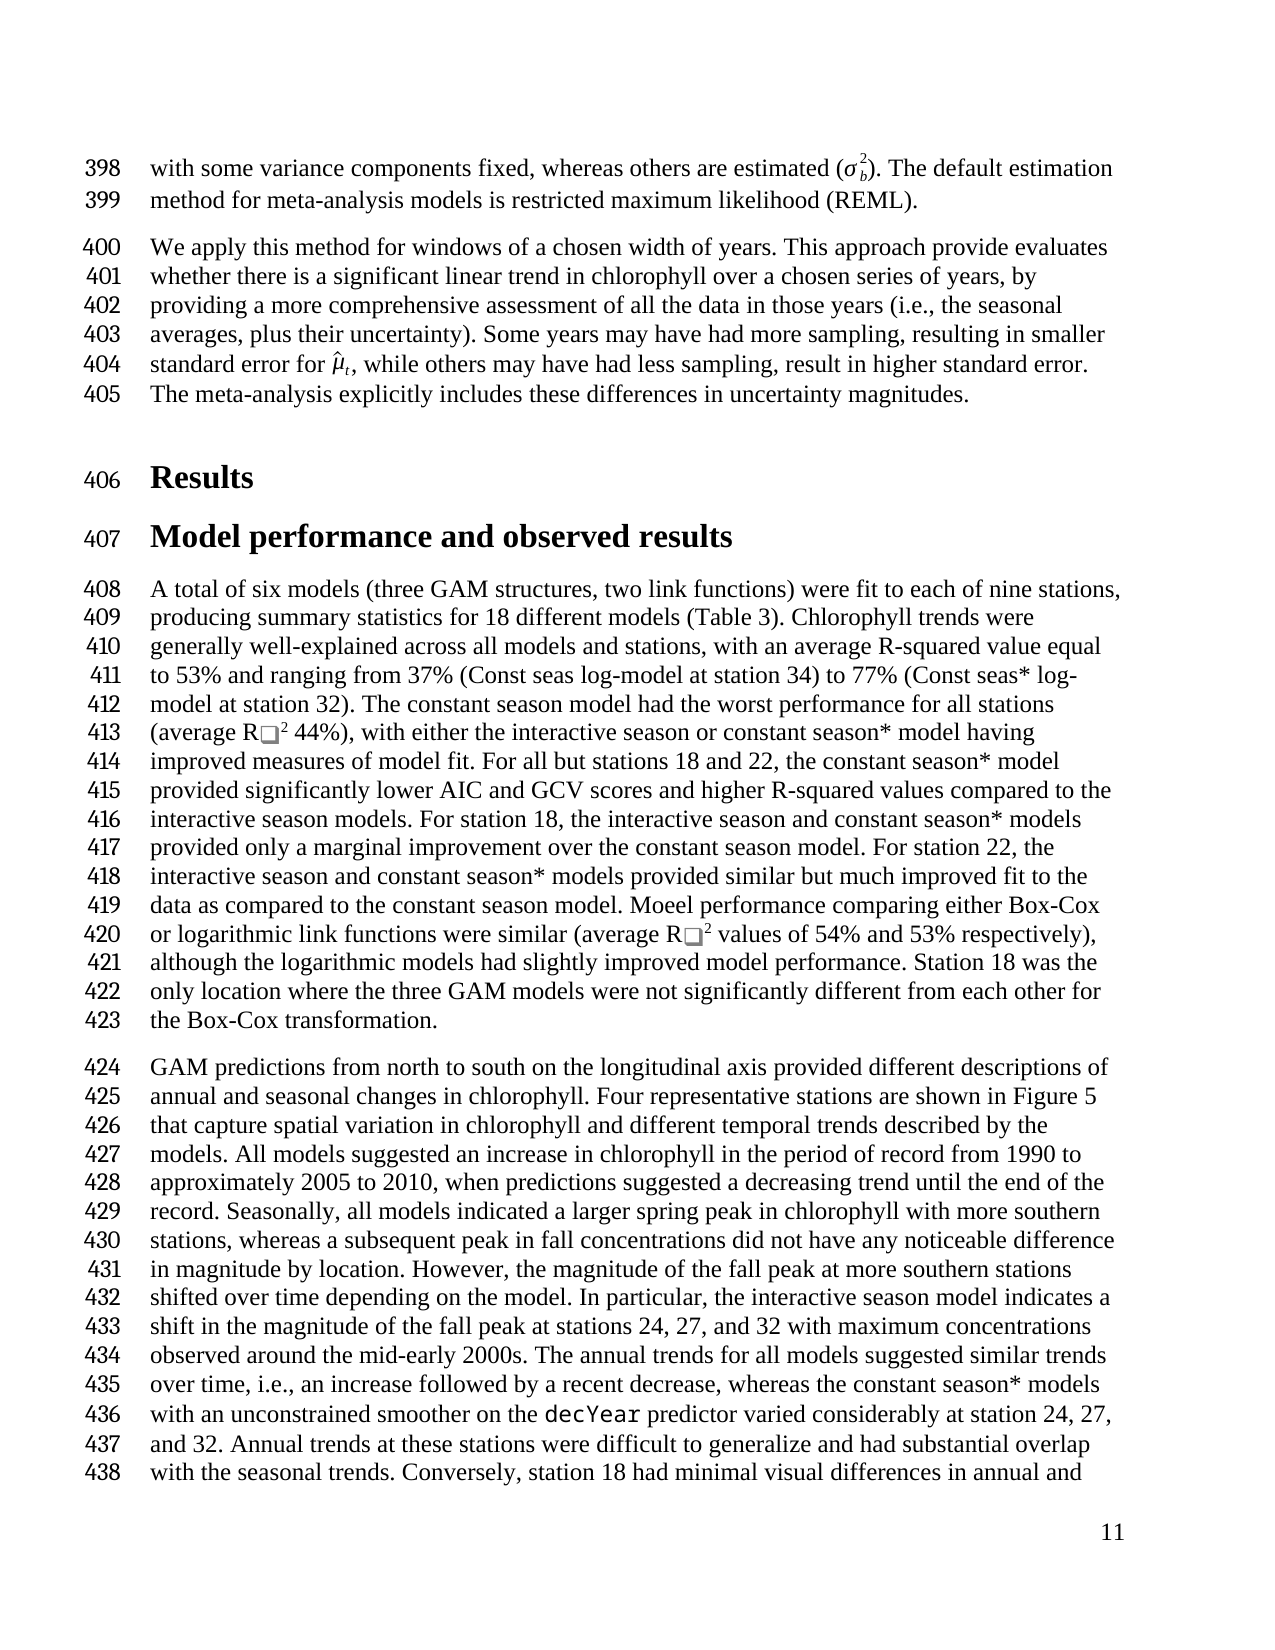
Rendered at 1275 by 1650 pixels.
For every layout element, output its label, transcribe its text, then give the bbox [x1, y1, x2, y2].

subtitle Results [150, 457, 1125, 496]
text We apply this method for windows of a chosen width of years. This approach provide evaluates whether there is a significant linear trend in chlorophyll over a chosen series of years, by providing a more comprehensive assessment of all the data in those years (i.e., the seasonal averages, plus their uncertainty). Some years may have had more sampling, resulting in smaller standard error for , while others may have had less sampling, result in higher standard error. The meta-analysis explicitly includes these differences in uncertainty magnitudes. [150, 232, 1125, 407]
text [150, 150, 1125, 214]
text A total of six models (three GAM structures, two link functions) were fit to each of nine stations, producing summary statistics for 18 different models (Table 3). Chlorophyll trends were generally well-explained across all models and stations, with an average R-squared value equal to 53% and ranging from 37% (Const seas log-model at station 34) to 77% (Const seas* log-model at station 32). The constant season model had the worst performance for all stations (average R 44%), with either the interactive season or constant season* model having improved measures of model fit. For all but stations 18 and 22, the constant season* model provided significantly lower AIC and GCV scores and higher R-squared values compared to the interactive season models. For station 18, the interactive season and constant season* models provided only a marginal improvement over the constant season model. For station 22, the interactive season and constant season* models provided similar but much improved fit to the data as compared to the constant season model. Moeel performance comparing either Box-Cox or logarithmic link functions were similar (average R values of 54% and 53% respectively), although the logarithmic models had slightly improved model performance. Station 18 was the only location where the three GAM models were not significantly different from each other for the Box-Cox transformation. [150, 574, 1125, 1034]
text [150, 1052, 1125, 1486]
subtitle Model performance and observed results [150, 517, 1125, 555]
